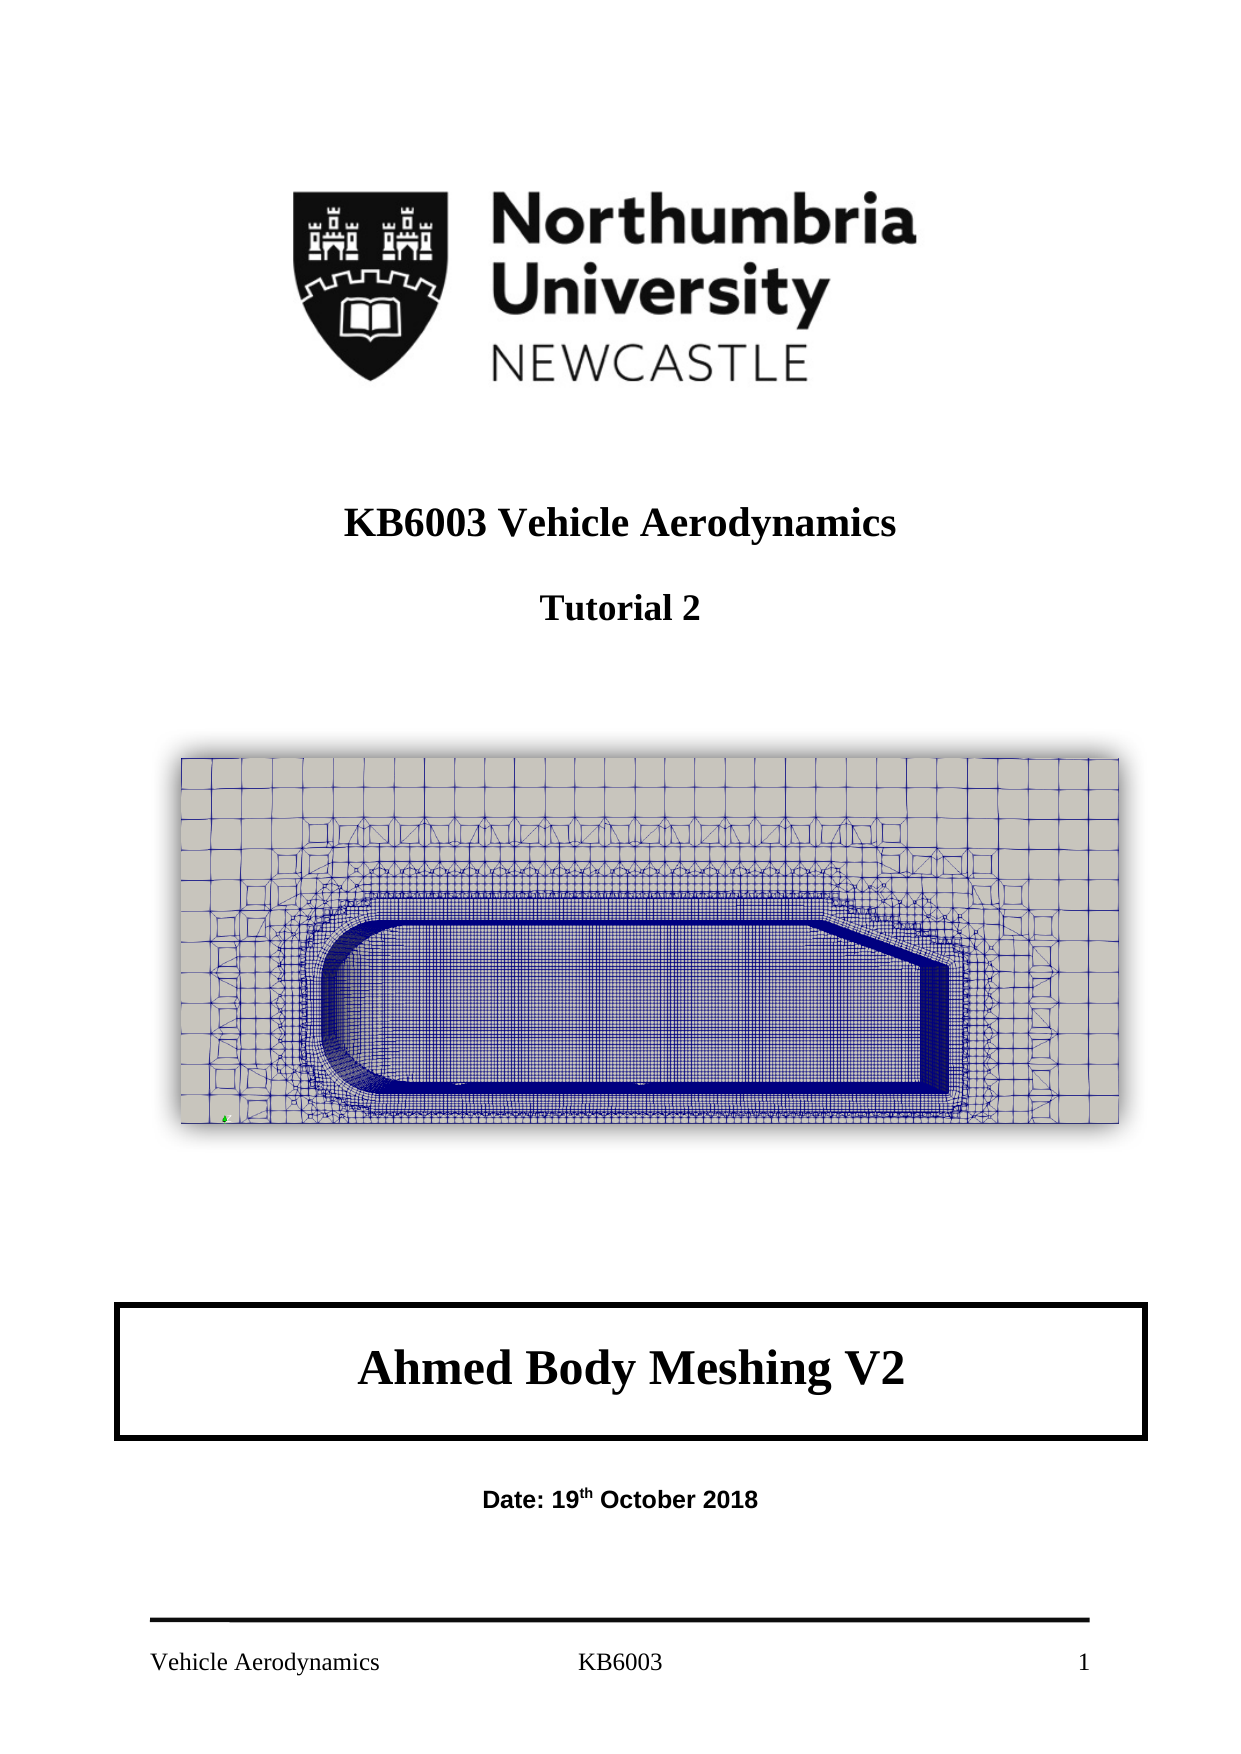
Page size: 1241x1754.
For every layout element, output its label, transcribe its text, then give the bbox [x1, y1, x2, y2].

picture [181, 758, 1119, 1124]
text KB6003 Vehicle Aerodynamics [150, 497, 1090, 545]
text Date: 19th October 2018 [150, 1485, 1090, 1514]
text Tutorial 2 [150, 585, 1090, 628]
picture [284, 183, 957, 394]
